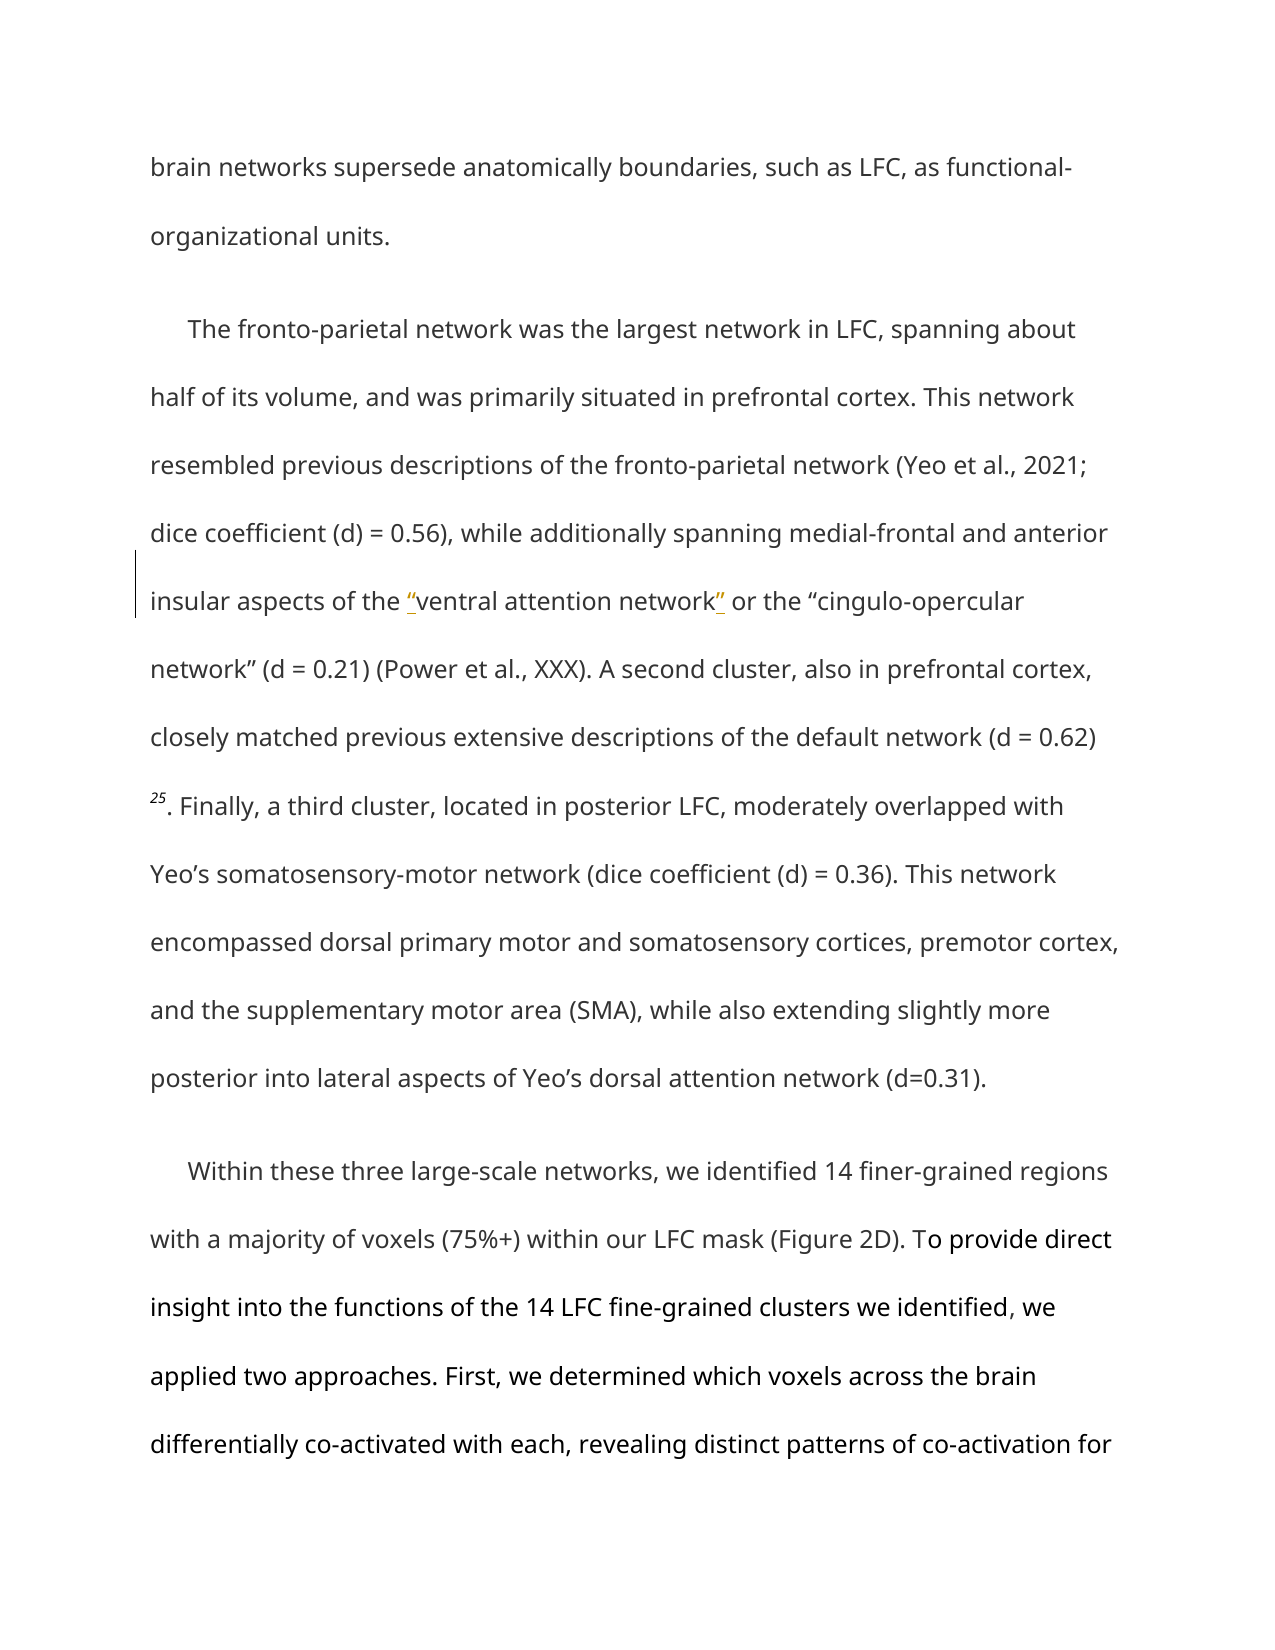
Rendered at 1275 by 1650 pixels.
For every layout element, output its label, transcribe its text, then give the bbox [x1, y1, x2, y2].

text The fronto-parietal network was the largest network in LFC, spanning about half of its volume, and was primarily situated in prefrontal cortex. This network resembled previous descriptions of the fronto-parietal network (Yeo et al., 2021; dice coefficient (d) = 0.56), while additionally spanning medial-frontal and anterior insular aspects of the ventral attention network or the “cingulo-opercular network” (d = 0.21) (Power et al., XXX). A second cluster, also in prefrontal cortex, closely matched previous extensive descriptions of the default network (d = 0.62) 25. Finally, a third cluster, located in posterior LFC, moderately overlapped with Yeo’s somatosensory-motor network (dice coefficient (d) = 0.36). This network encompassed dorsal primary motor and somatosensory cortices, premotor cortex, and the supplementary motor area (SMA), while also extending slightly more posterior into lateral aspects of Yeo’s dorsal attention network (d=0.31). [150, 311, 1125, 1095]
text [150, 150, 1125, 252]
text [150, 1154, 1125, 1460]
